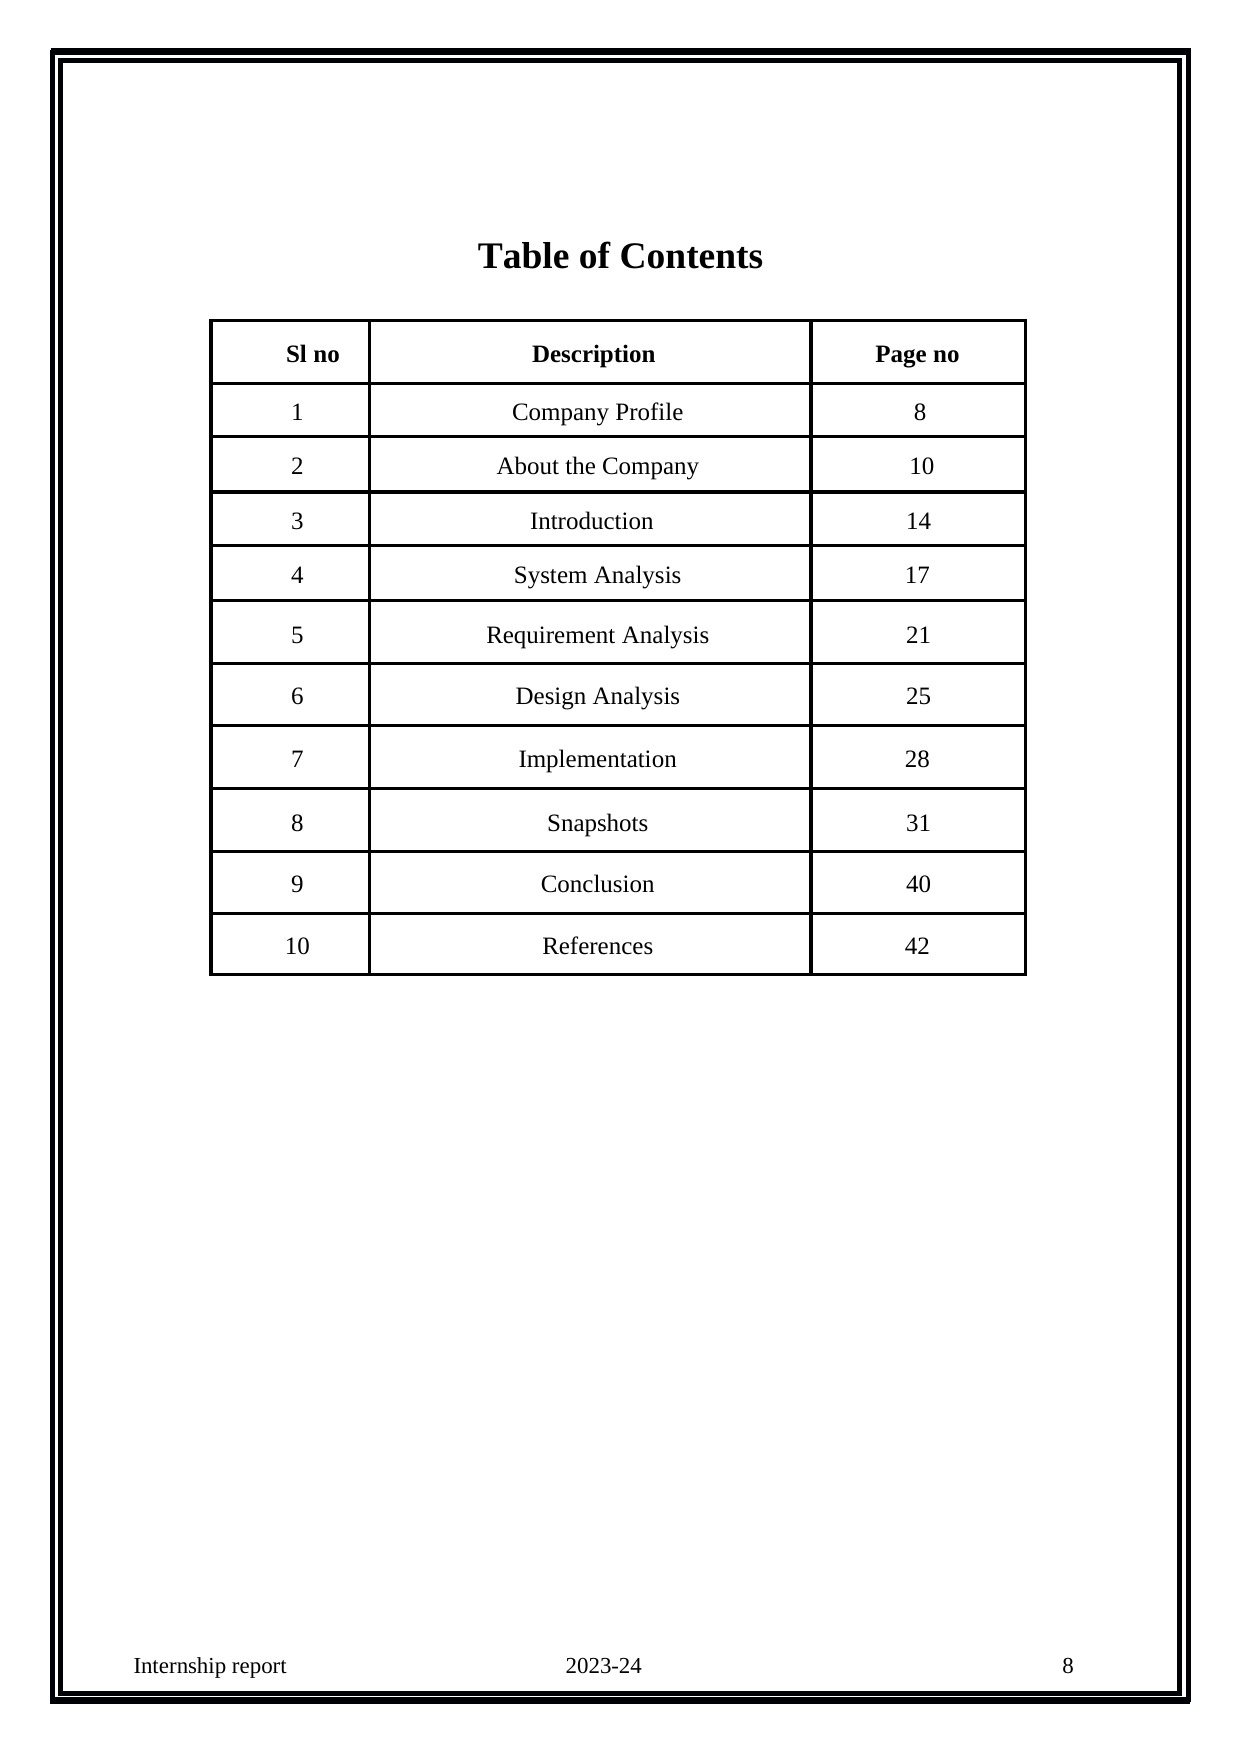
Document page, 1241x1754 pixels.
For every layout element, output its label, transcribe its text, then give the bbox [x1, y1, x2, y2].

table_cell Snapshots [371, 790, 809, 850]
table_cell Implementation [371, 727, 809, 787]
table_cell System Analysis [371, 547, 809, 599]
table_cell About the Company [371, 438, 809, 490]
table_cell Design Analysis [371, 665, 809, 723]
table_header Sl no [213, 322, 368, 382]
table_cell 10 [213, 915, 368, 973]
table_cell Introduction [371, 494, 809, 543]
table_header Page no [813, 322, 1024, 382]
table_cell 14 [813, 494, 1024, 543]
subtitle Table of Contents [179, 234, 1061, 277]
table_cell 6 [213, 665, 368, 723]
table_header Description [371, 322, 809, 382]
table_cell Requirement Analysis [371, 602, 809, 662]
table_cell 8 [813, 385, 1024, 435]
table_cell 28 [813, 727, 1024, 787]
table_cell 40 [813, 853, 1024, 912]
table_cell 17 [813, 547, 1024, 599]
table_cell References [371, 915, 809, 973]
table_cell 1 [213, 385, 368, 435]
table_cell 9 [213, 853, 368, 912]
table_cell 10 [813, 438, 1024, 490]
table_cell 31 [813, 790, 1024, 850]
table_cell 4 [213, 547, 368, 599]
table_cell 2 [213, 438, 368, 490]
table_cell 8 [213, 790, 368, 850]
table_cell 42 [813, 915, 1024, 973]
table_cell Conclusion [371, 853, 809, 912]
table_cell 3 [213, 494, 368, 543]
table_cell Company Profile [371, 385, 809, 435]
table_cell 25 [813, 665, 1024, 723]
table_cell 5 [213, 602, 368, 662]
table_cell 7 [213, 727, 368, 787]
table_cell 21 [813, 602, 1024, 662]
